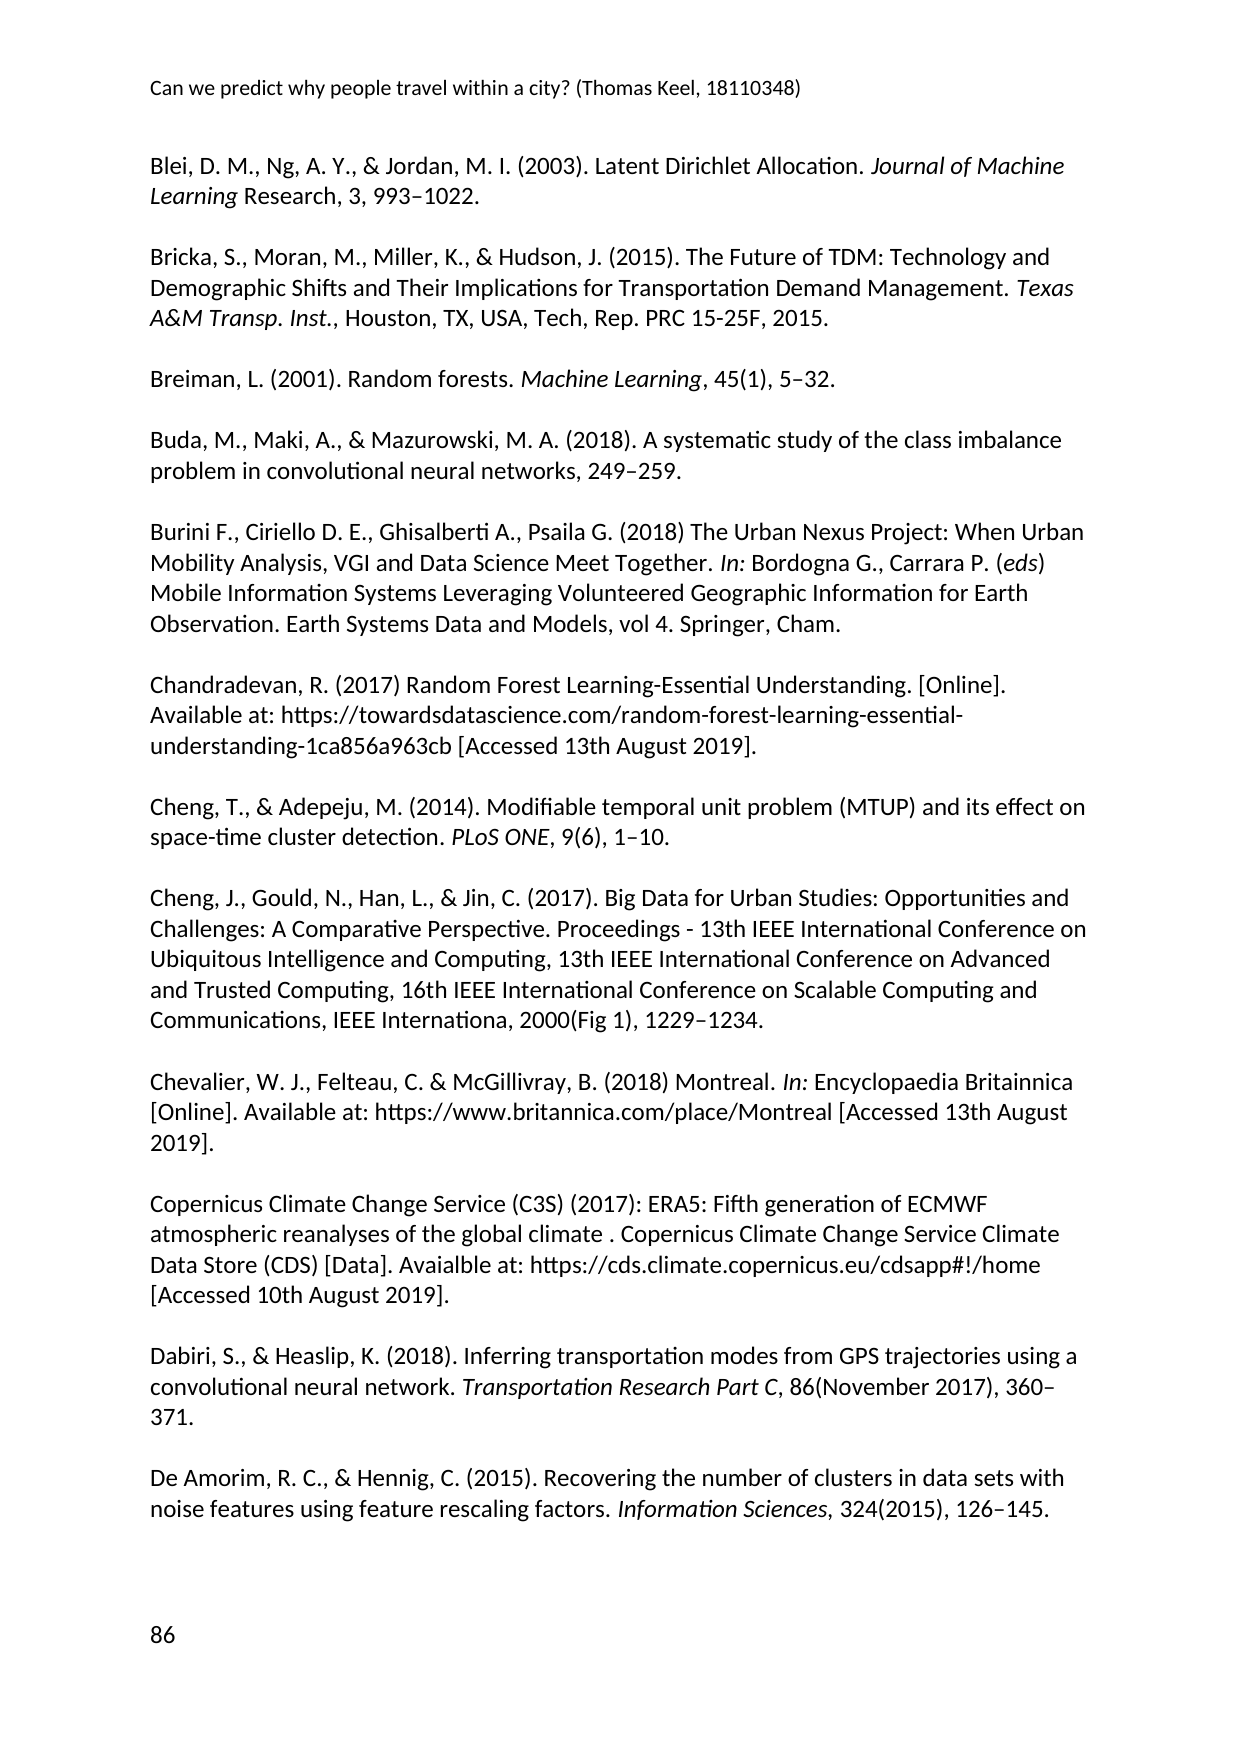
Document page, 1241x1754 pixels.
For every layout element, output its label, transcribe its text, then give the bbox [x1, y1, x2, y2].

text Cheng, T., & Adepeju, M. (2014). Modifiable temporal unit problem (MTUP) and its effect on space-time cluster detection. PLoS ONE, 9(6), 1–10. [150, 791, 1090, 852]
text Cheng, J., Gould, N., Han, L., & Jin, C. (2017). Big Data for Urban Studies: Opportunities and Challenges: A Comparative Perspective. Proceedings - 13th IEEE International Conference on Ubiquitous Intelligence and Computing, 13th IEEE International Conference on Advanced and Trusted Computing, 16th IEEE International Conference on Scalable Computing and Communications, IEEE Internationa, 2000(Fig 1), 1229–1234. [150, 882, 1090, 1035]
text Copernicus Climate Change Service (C3S) (2017): ERA5: Fifth generation of ECMWF atmospheric reanalyses of the global climate . Copernicus Climate Change Service Climate Data Store (CDS) [Data]. Avaialble at: https://cds.climate.copernicus.eu/cdsapp#!/home [Accessed 10th August 2019]. [150, 1188, 1090, 1310]
text Dabiri, S., & Heaslip, K. (2018). Inferring transportation modes from GPS trajectories using a convolutional neural network. Transportation Research Part C, 86(November 2017), 360–371. [150, 1340, 1090, 1432]
text Bricka, S., Moran, M., Miller, K., & Hudson, J. (2015). The Future of TDM: Technology and Demographic Shifts and Their Implications for Transportation Demand Management. ﻿Texas A&M Transp. Inst., Houston, TX, USA, Tech, Rep. PRC 15-25F, 2015. [150, 242, 1090, 333]
text Chandradevan, R. (2017) Random Forest Learning-Essential Understanding. [Online]. Available at: https://towardsdatascience.com/random-forest-learning-essential-understanding-1ca856a963cb [Accessed 13th August 2019]. [150, 669, 1090, 760]
text Chevalier, W. J., Felteau, C. & McGillivray, B. (2018) Montreal. In: Encyclopaedia Britainnica [Online]. Available at: https://www.britannica.com/place/Montreal [Accessed 13th August 2019]. [150, 1066, 1090, 1157]
text Buda, M., Maki, A., & Mazurowski, M. A. (2018). A systematic study of the class imbalance problem in convolutional neural networks, 249–259. [150, 425, 1090, 486]
text Breiman, L. (2001). Random forests. Machine Learning, 45(1), 5–32. [150, 364, 1090, 394]
text De Amorim, R. C., & Hennig, C. (2015). Recovering the number of clusters in data sets with noise features using feature rescaling factors. Information Sciences, 324(2015), 126–145. [150, 1462, 1090, 1523]
text Blei, D. M., Ng, A. Y., & Jordan, M. I. (2003). Latent Dirichlet Allocation. Journal of Machine Learning Research, 3, 993–1022. [150, 150, 1090, 211]
text Burini F., Ciriello D. E., Ghisalberti A., Psaila G. (2018) The Urban Nexus Project: When Urban Mobility Analysis, VGI and Data Science Meet Together. In: Bordogna G., Carrara P. (eds) Mobile Information Systems Leveraging Volunteered Geographic Information for Earth Observation. Earth Systems Data and Models, vol 4. Springer, Cham. [150, 516, 1090, 638]
